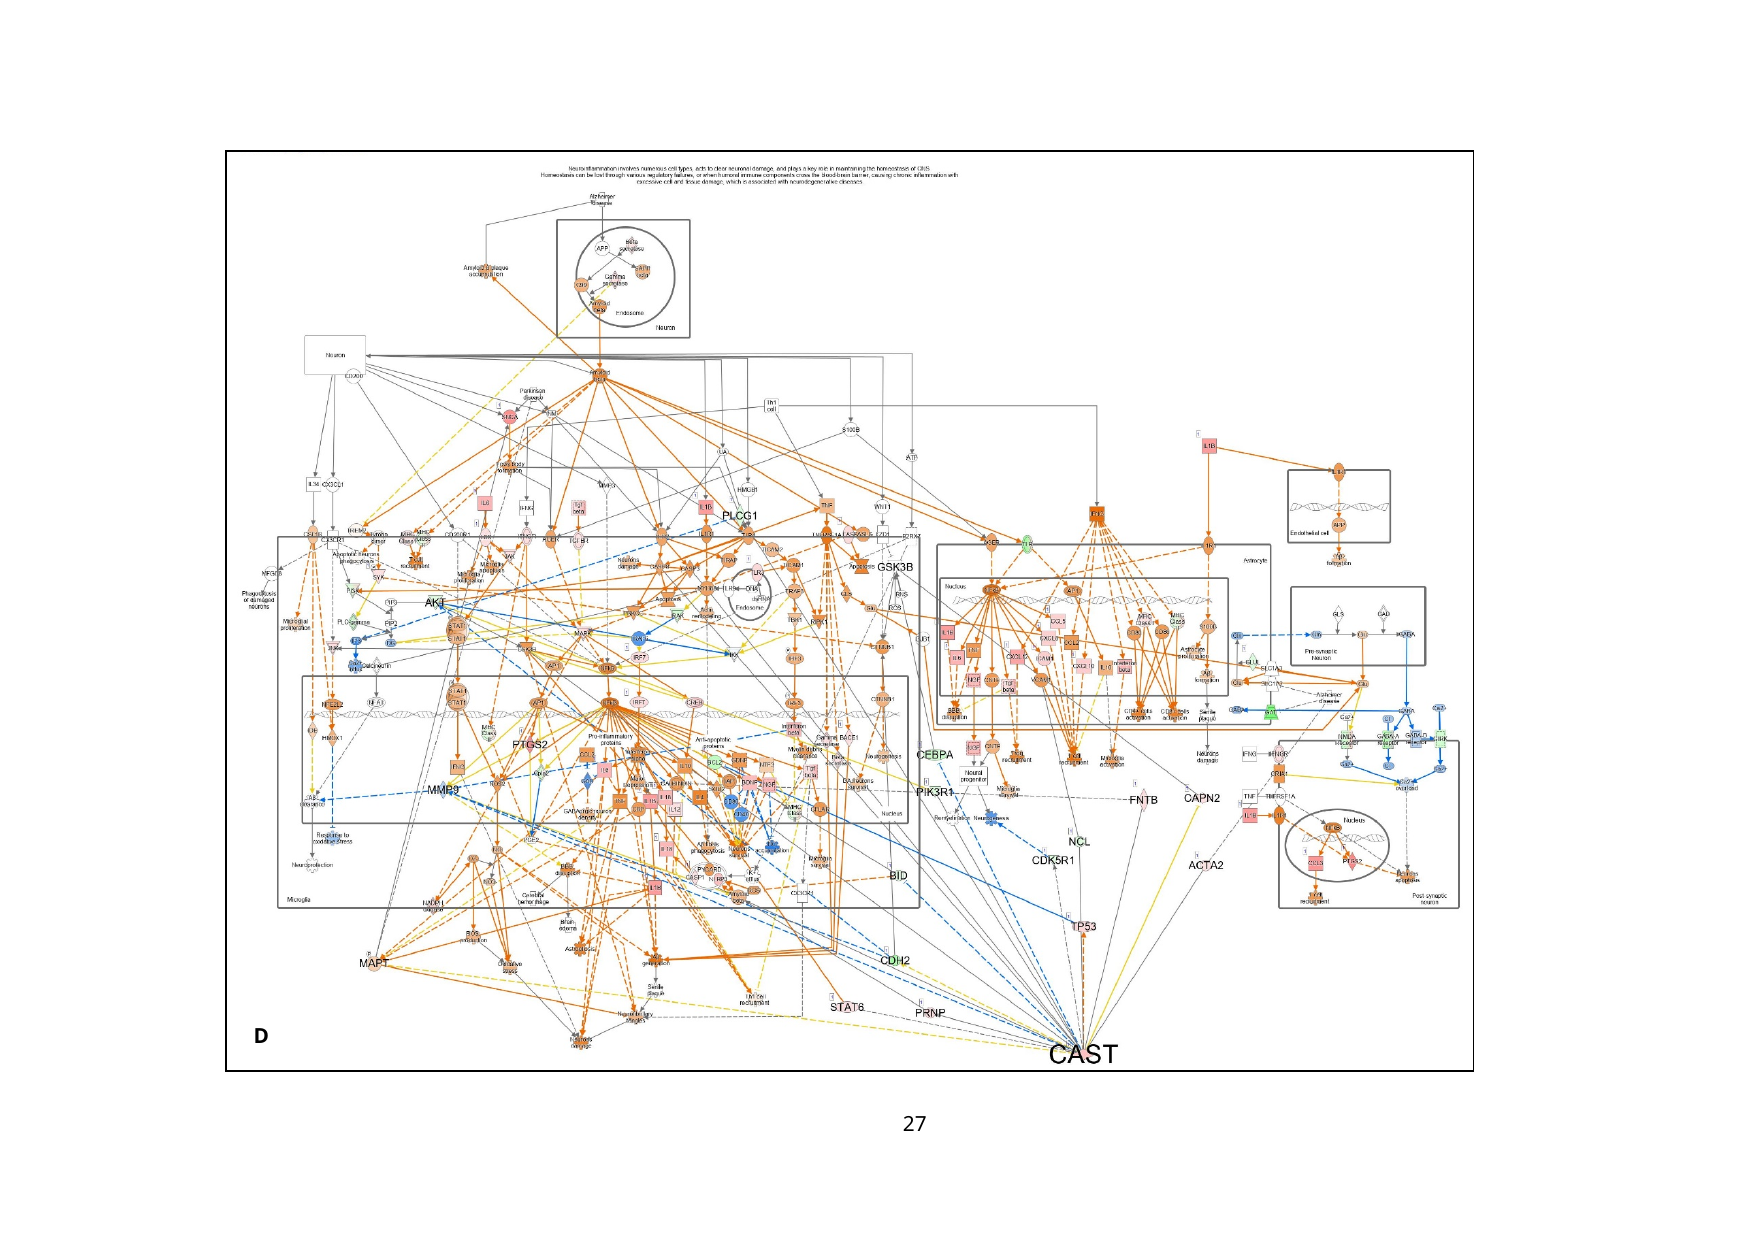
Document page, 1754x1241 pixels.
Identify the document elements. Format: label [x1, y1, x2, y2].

picture [227, 152, 1473, 1070]
